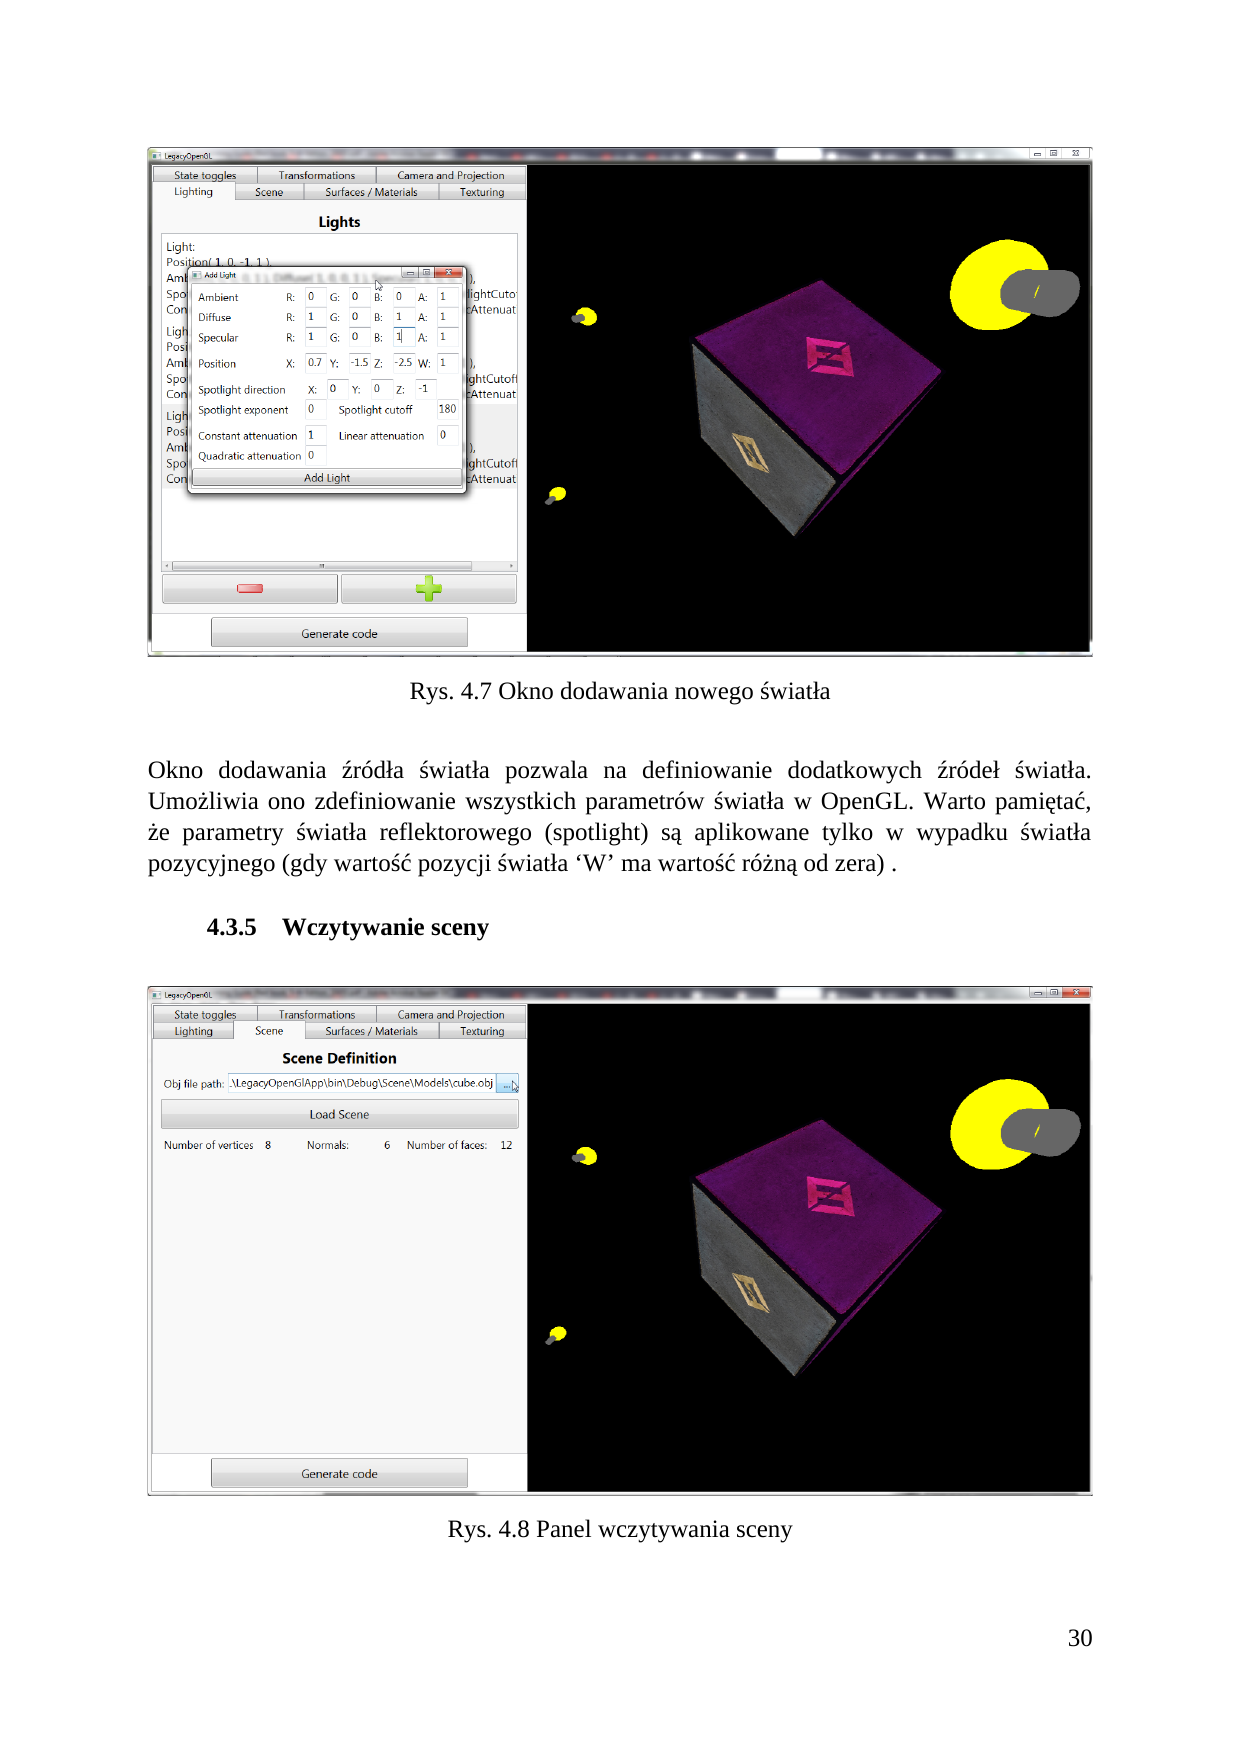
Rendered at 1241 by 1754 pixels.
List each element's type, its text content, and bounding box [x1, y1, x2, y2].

text Rys. 4.8 Panel wczytywania sceny [148, 1514, 1093, 1543]
subtitle Wczytywanie sceny [207, 912, 1093, 941]
picture [147, 147, 1093, 657]
text Rys. 4.7 Okno dodawania nowego światła [148, 676, 1093, 705]
picture [147, 986, 1093, 1496]
text Okno dodawania źródła światła pozwala na definiowanie dodatkowych źródeł światła. Umożliwia ono zdefiniowanie wszystkich parametrów światła w OpenGL. Warto pamiętać, że parametry światła reflektorowego (spotlight) są aplikowane tylko w wypadku światła pozycyjnego (gdy wartość pozycji światła ‘W’ ma wartość różną od zera) . [148, 724, 1093, 877]
